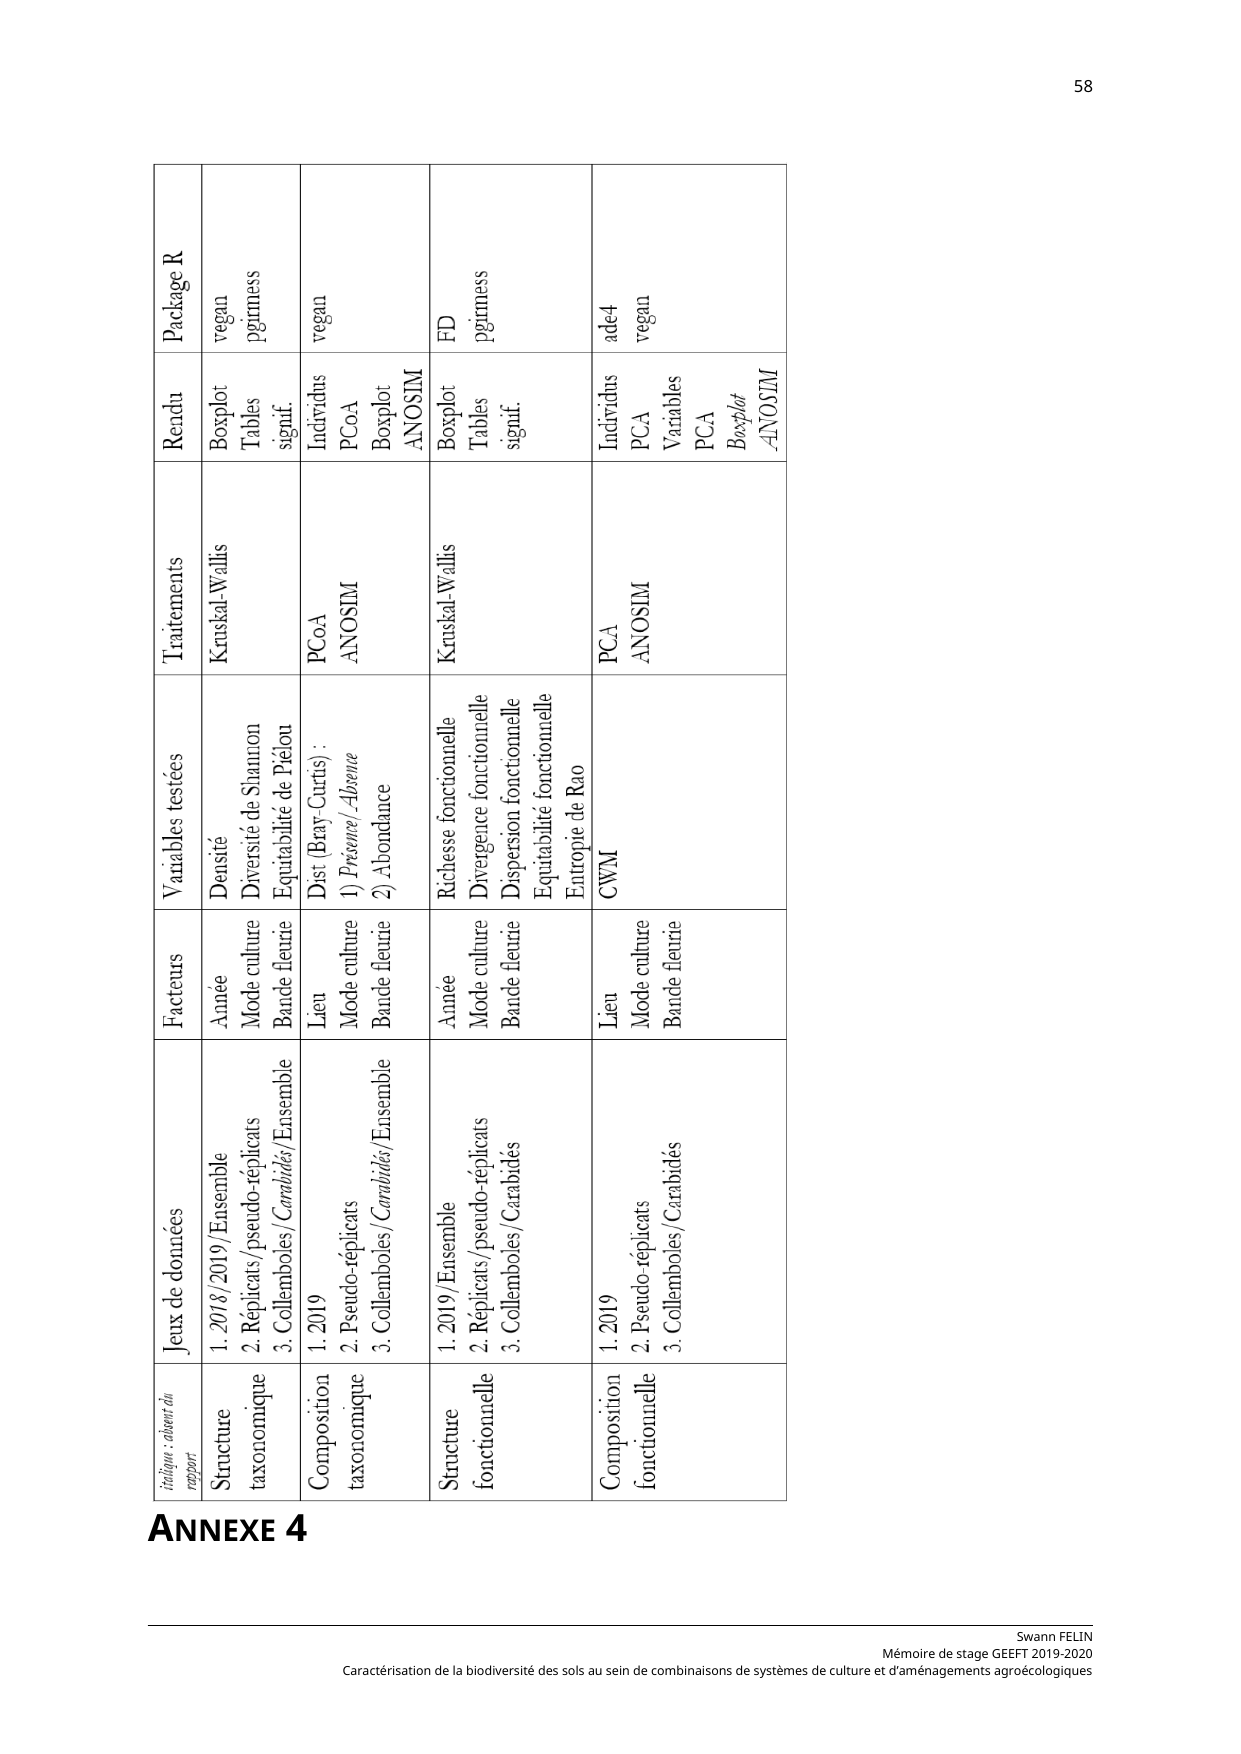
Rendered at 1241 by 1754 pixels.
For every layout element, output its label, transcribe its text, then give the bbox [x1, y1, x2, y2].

picture [153, 163, 787, 1502]
text Annexe 4 [148, 1501, 1093, 1552]
